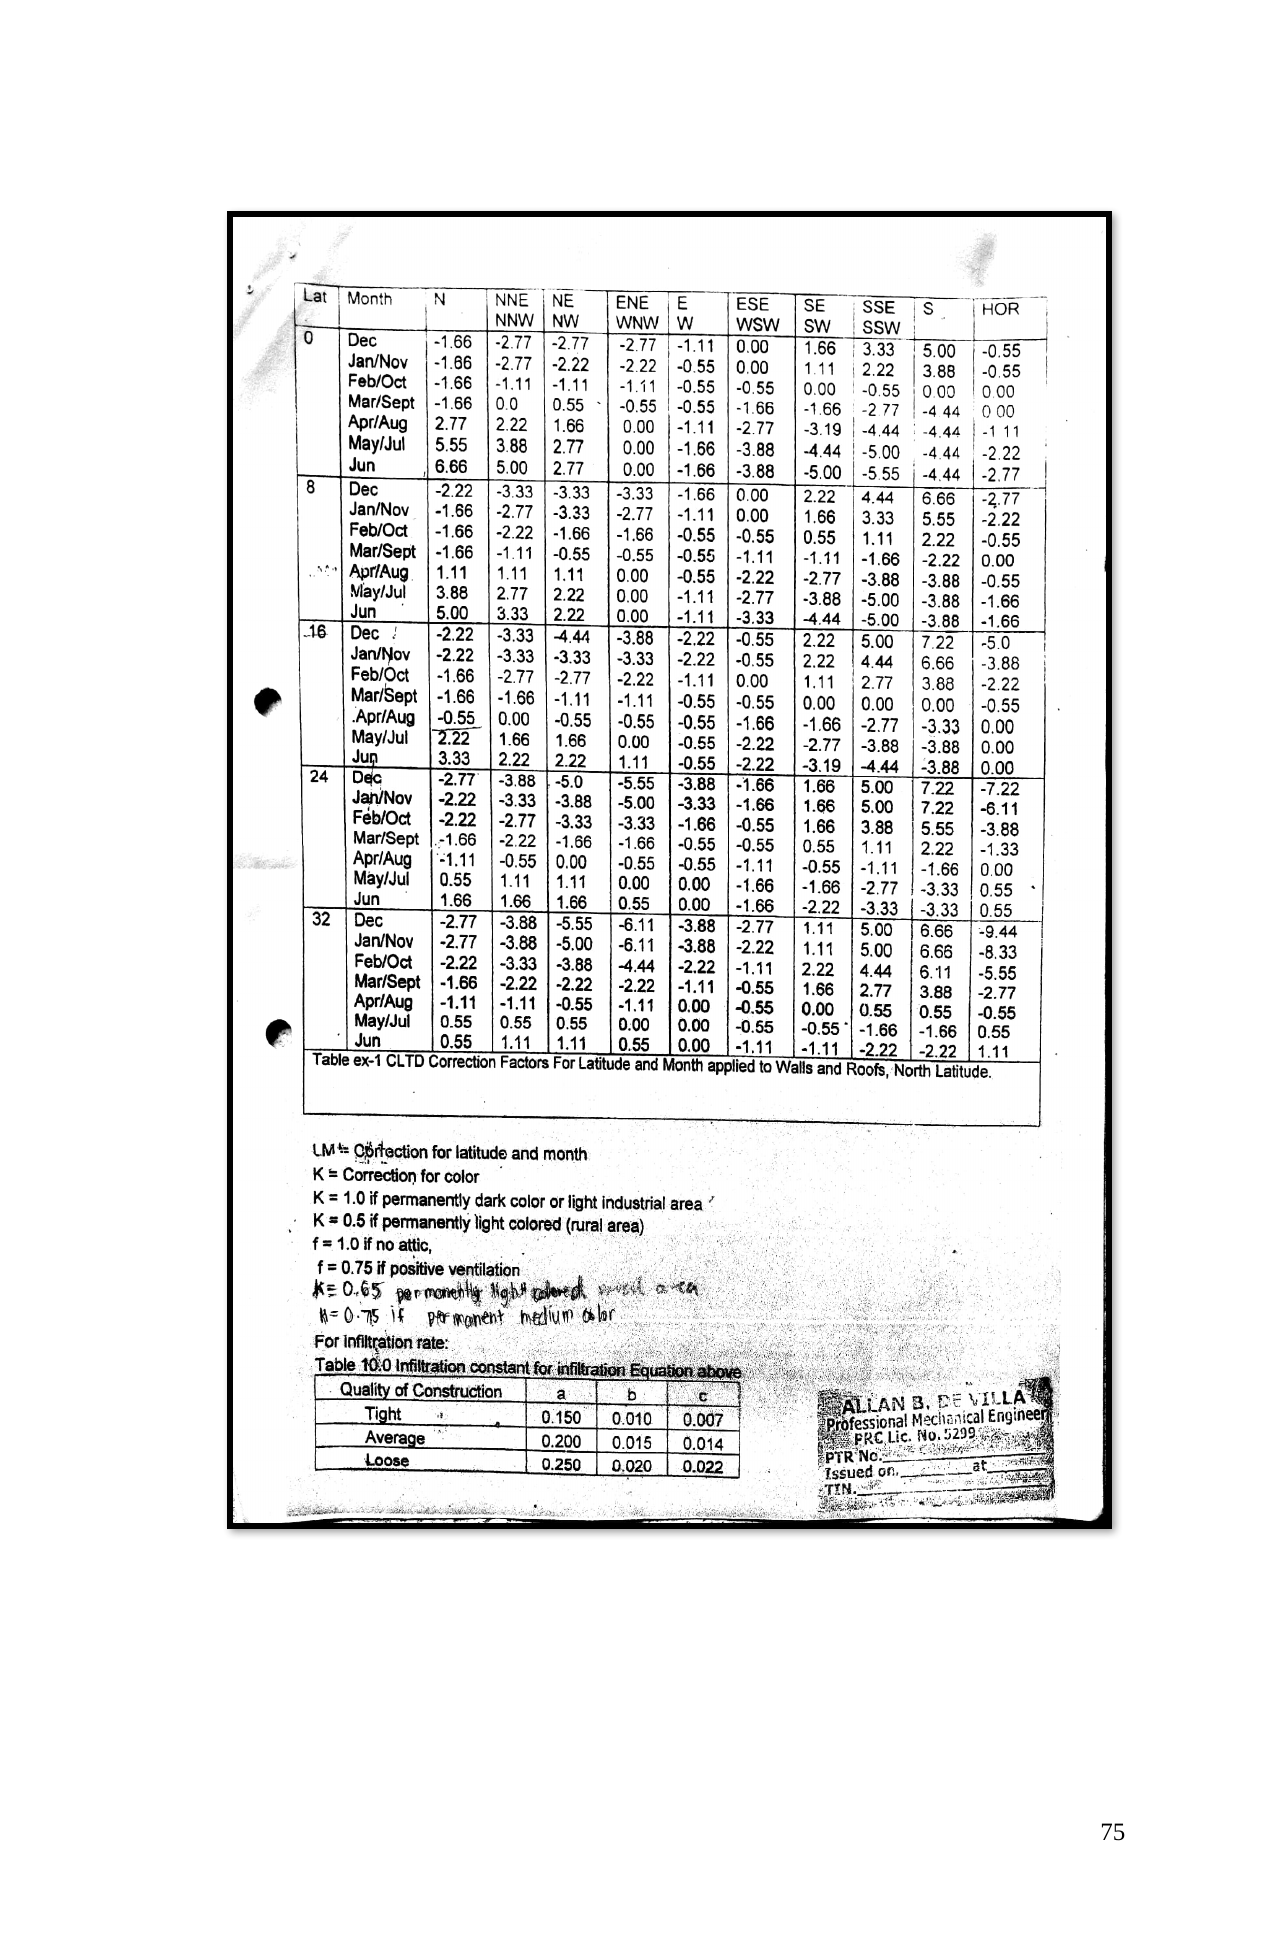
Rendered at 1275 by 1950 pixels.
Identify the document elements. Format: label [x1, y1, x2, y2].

picture [233, 217, 1106, 1523]
